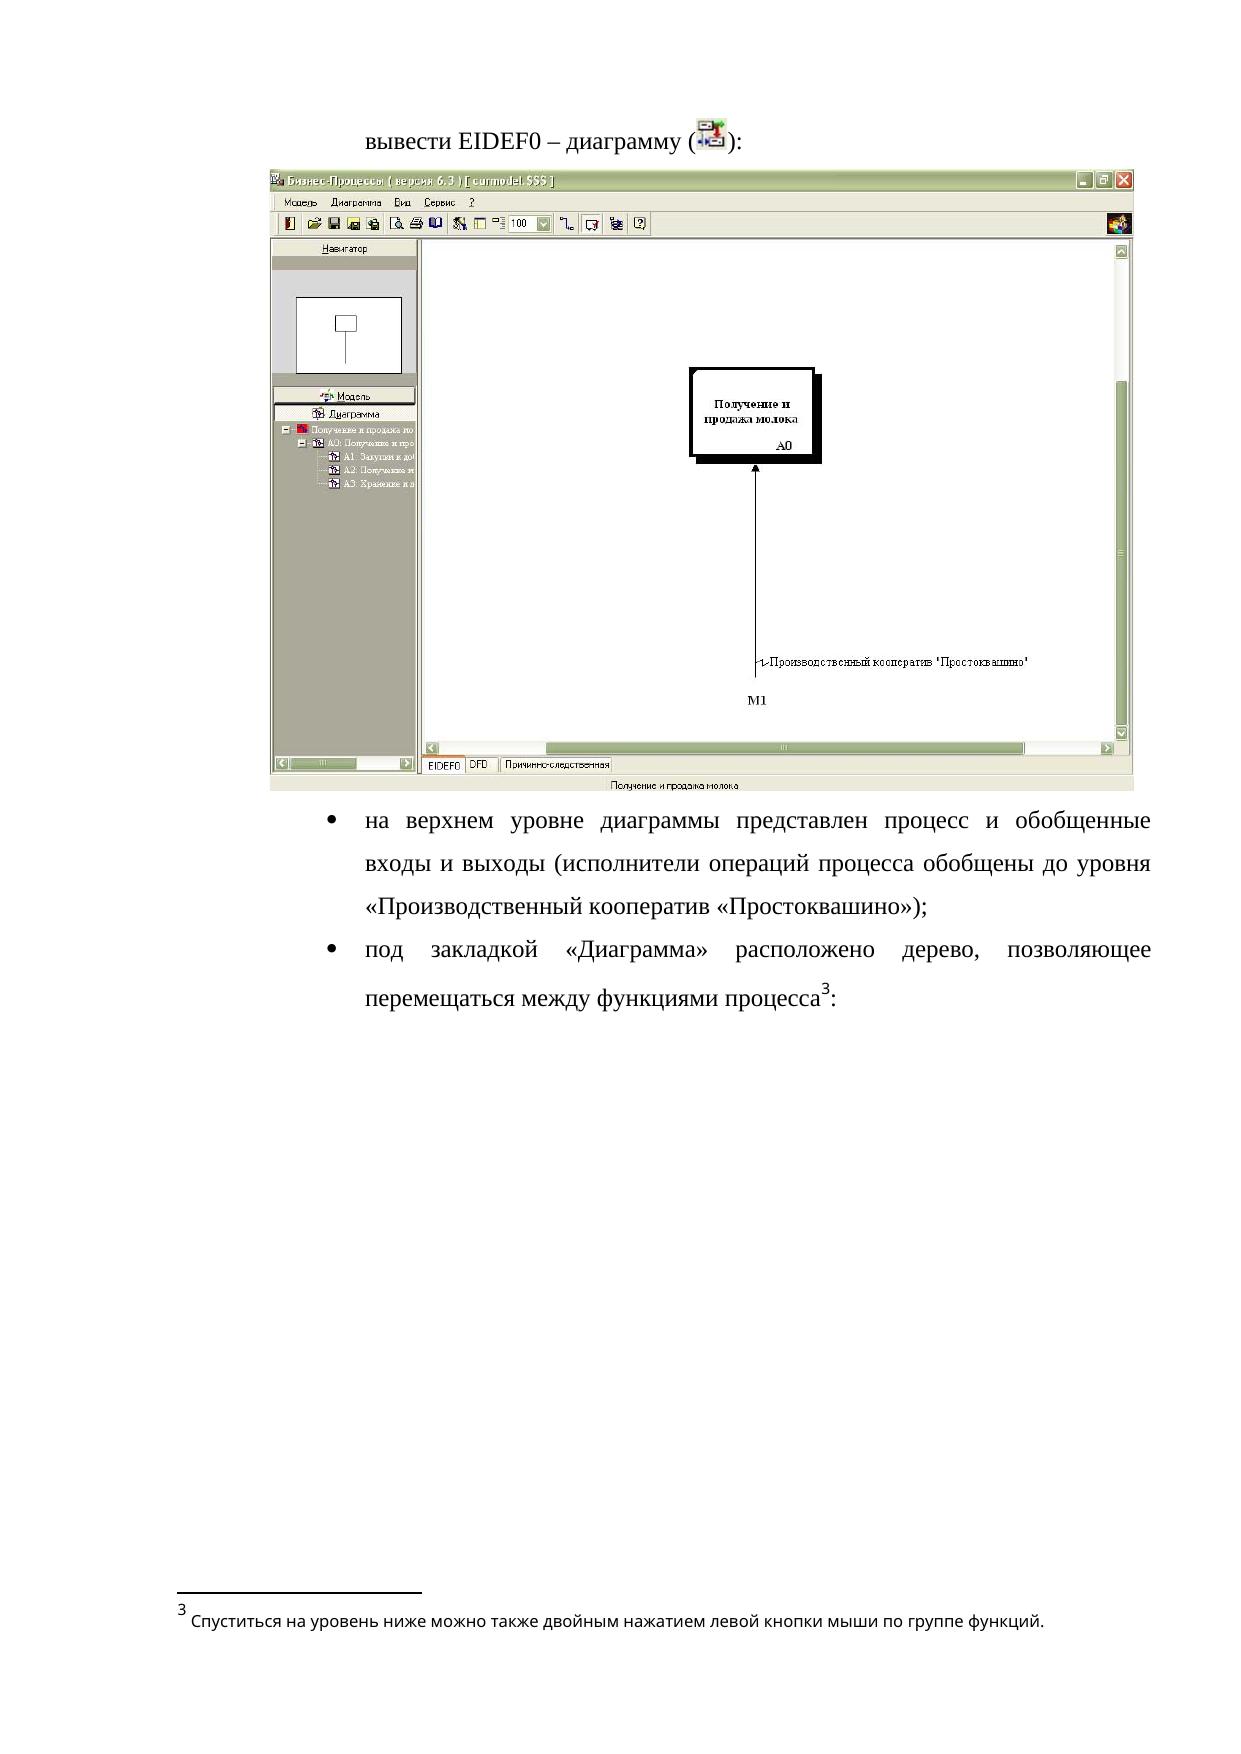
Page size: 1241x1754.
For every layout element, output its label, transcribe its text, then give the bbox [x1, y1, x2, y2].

list на верхнем уровне диаграммы представлен процесс и обобщенные входы и выходы (исполнители операций процесса обобщены до уровня «Производственный кооператив «Простоквашино»); [327, 805, 1152, 920]
picture [696, 118, 728, 150]
list под закладкой «Диаграмма» расположено дерево, позволяющее перемещаться между функциями процесса: [327, 934, 1152, 1014]
picture [269, 169, 1134, 791]
text вывести EIDEF0 – диаграмму (): [365, 118, 1152, 155]
